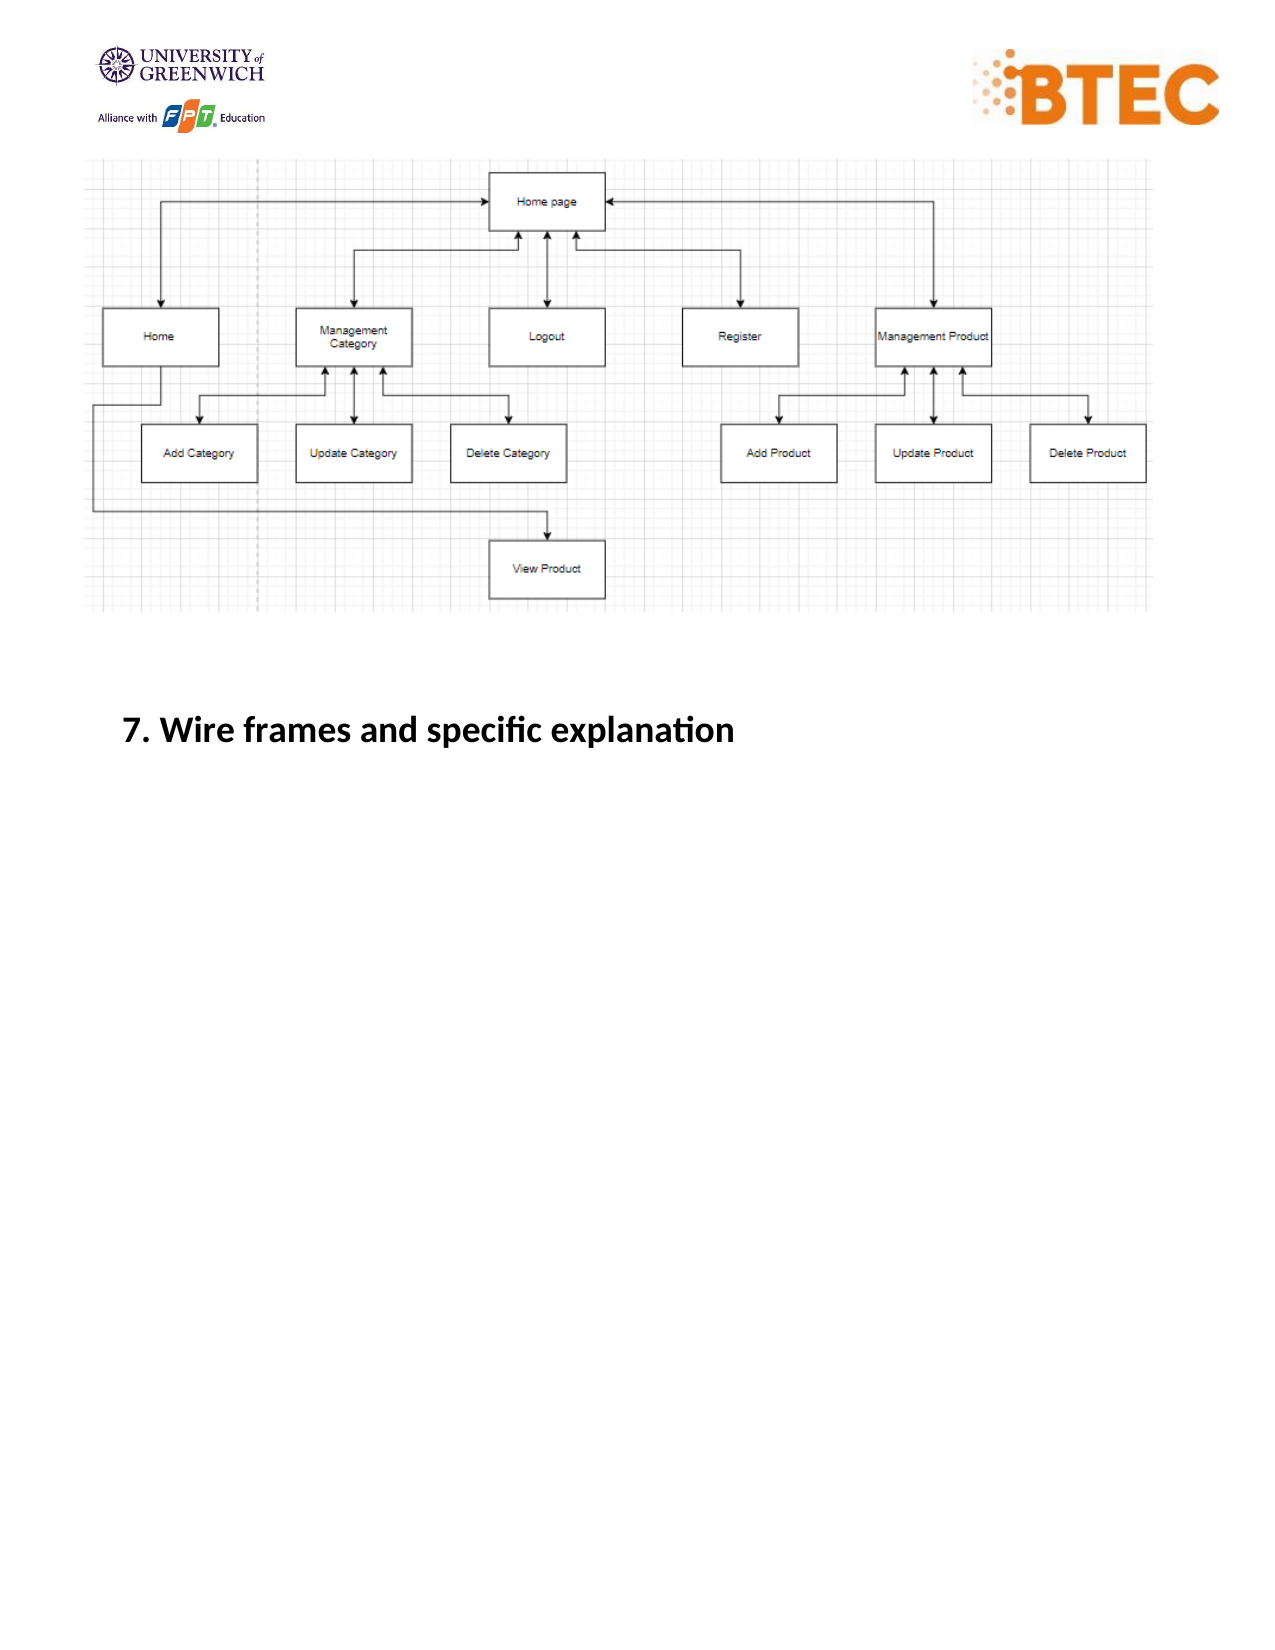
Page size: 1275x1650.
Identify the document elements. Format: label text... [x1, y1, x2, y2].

picture [972, 49, 1219, 125]
picture [84, 159, 1154, 612]
picture [84, 32, 277, 144]
subtitle Wire frames and specific explanation [122, 706, 1153, 752]
